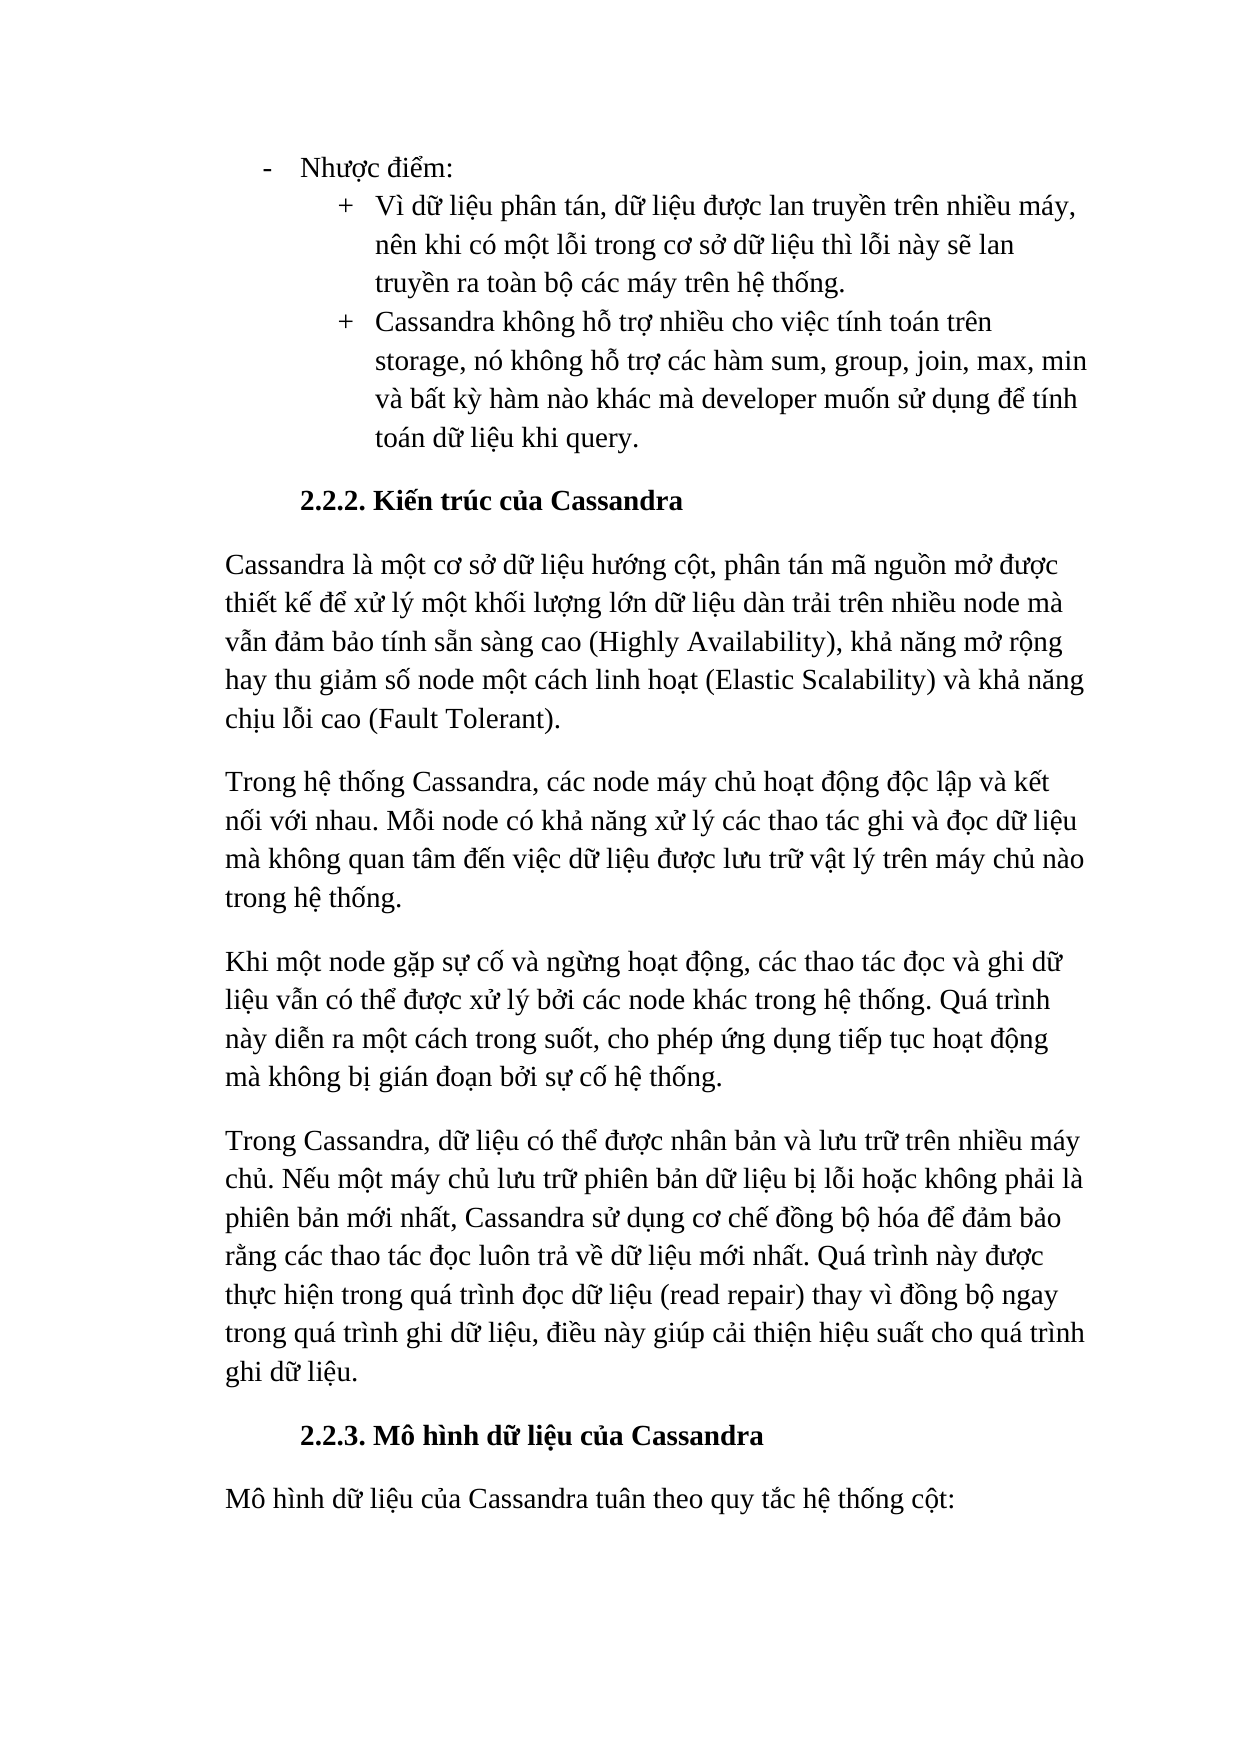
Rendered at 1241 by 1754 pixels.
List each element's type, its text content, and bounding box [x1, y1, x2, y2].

subtitle 2.2.3. Mô hình dữ liệu của Cassandra [150, 1418, 1090, 1451]
list Cassandra không hỗ trợ nhiều cho việc tính toán trên storage, nó không hỗ trợ các hàm sum, group, join, max, min và bất kỳ hàm nào khác mà developer muốn sử dụng để tính toán dữ liệu khi query. [337, 304, 1090, 453]
text Trong hệ thống Cassandra, các node máy chủ hoạt động độc lập và kết nối với nhau. Mỗi node có khả năng xử lý các thao tác ghi và đọc dữ liệu mà không quan tâm đến việc dữ liệu được lưu trữ vật lý trên máy chủ nào trong hệ thống. [225, 764, 1090, 914]
list Vì dữ liệu phân tán, dữ liệu được lan truyền trên nhiều máy, nên khi có một lỗi trong cơ sở dữ liệu thì lỗi này sẽ lan truyền ra toàn bộ các máy trên hệ thống. [337, 188, 1090, 299]
text Trong Cassandra, dữ liệu có thể được nhân bản và lưu trữ trên nhiều máy chủ. Nếu một máy chủ lưu trữ phiên bản dữ liệu bị lỗi hoặc không phải là phiên bản mới nhất, Cassandra sử dụng cơ chế đồng bộ hóa để đảm bảo rằng các thao tác đọc luôn trả về dữ liệu mới nhất. Quá trình này được thực hiện trong quá trình đọc dữ liệu (read repair) thay vì đồng bộ ngay trong quá trình ghi dữ liệu, điều này giúp cải thiện hiệu suất cho quá trình ghi dữ liệu. [225, 1123, 1090, 1388]
list Nhược điểm: [262, 150, 1090, 183]
text Mô hình dữ liệu của Cassandra tuân theo quy tắc hệ thống cột: [150, 1481, 1090, 1515]
subtitle 2.2.2. Kiến trúc của Cassandra [150, 483, 1090, 517]
text Khi một node gặp sự cố và ngừng hoạt động, các thao tác đọc và ghi dữ liệu vẫn có thể được xử lý bởi các node khác trong hệ thống. Quá trình này diễn ra một cách trong suốt, cho phép ứng dụng tiếp tục hoạt động mà không bị gián đoạn bởi sự cố hệ thống. [225, 944, 1090, 1093]
text Cassandra là một cơ sở dữ liệu hướng cột, phân tán mã nguồn mở được thiết kế để xử lý một khối lượng lớn dữ liệu dàn trải trên nhiều node mà vẫn đảm bảo tính sẵn sàng cao (Highly Availability), khả năng mở rộng hay thu giảm số node một cách linh hoạt (Elastic Scalability) và khả năng chịu lỗi cao (Fault Tolerant). [225, 547, 1090, 734]
